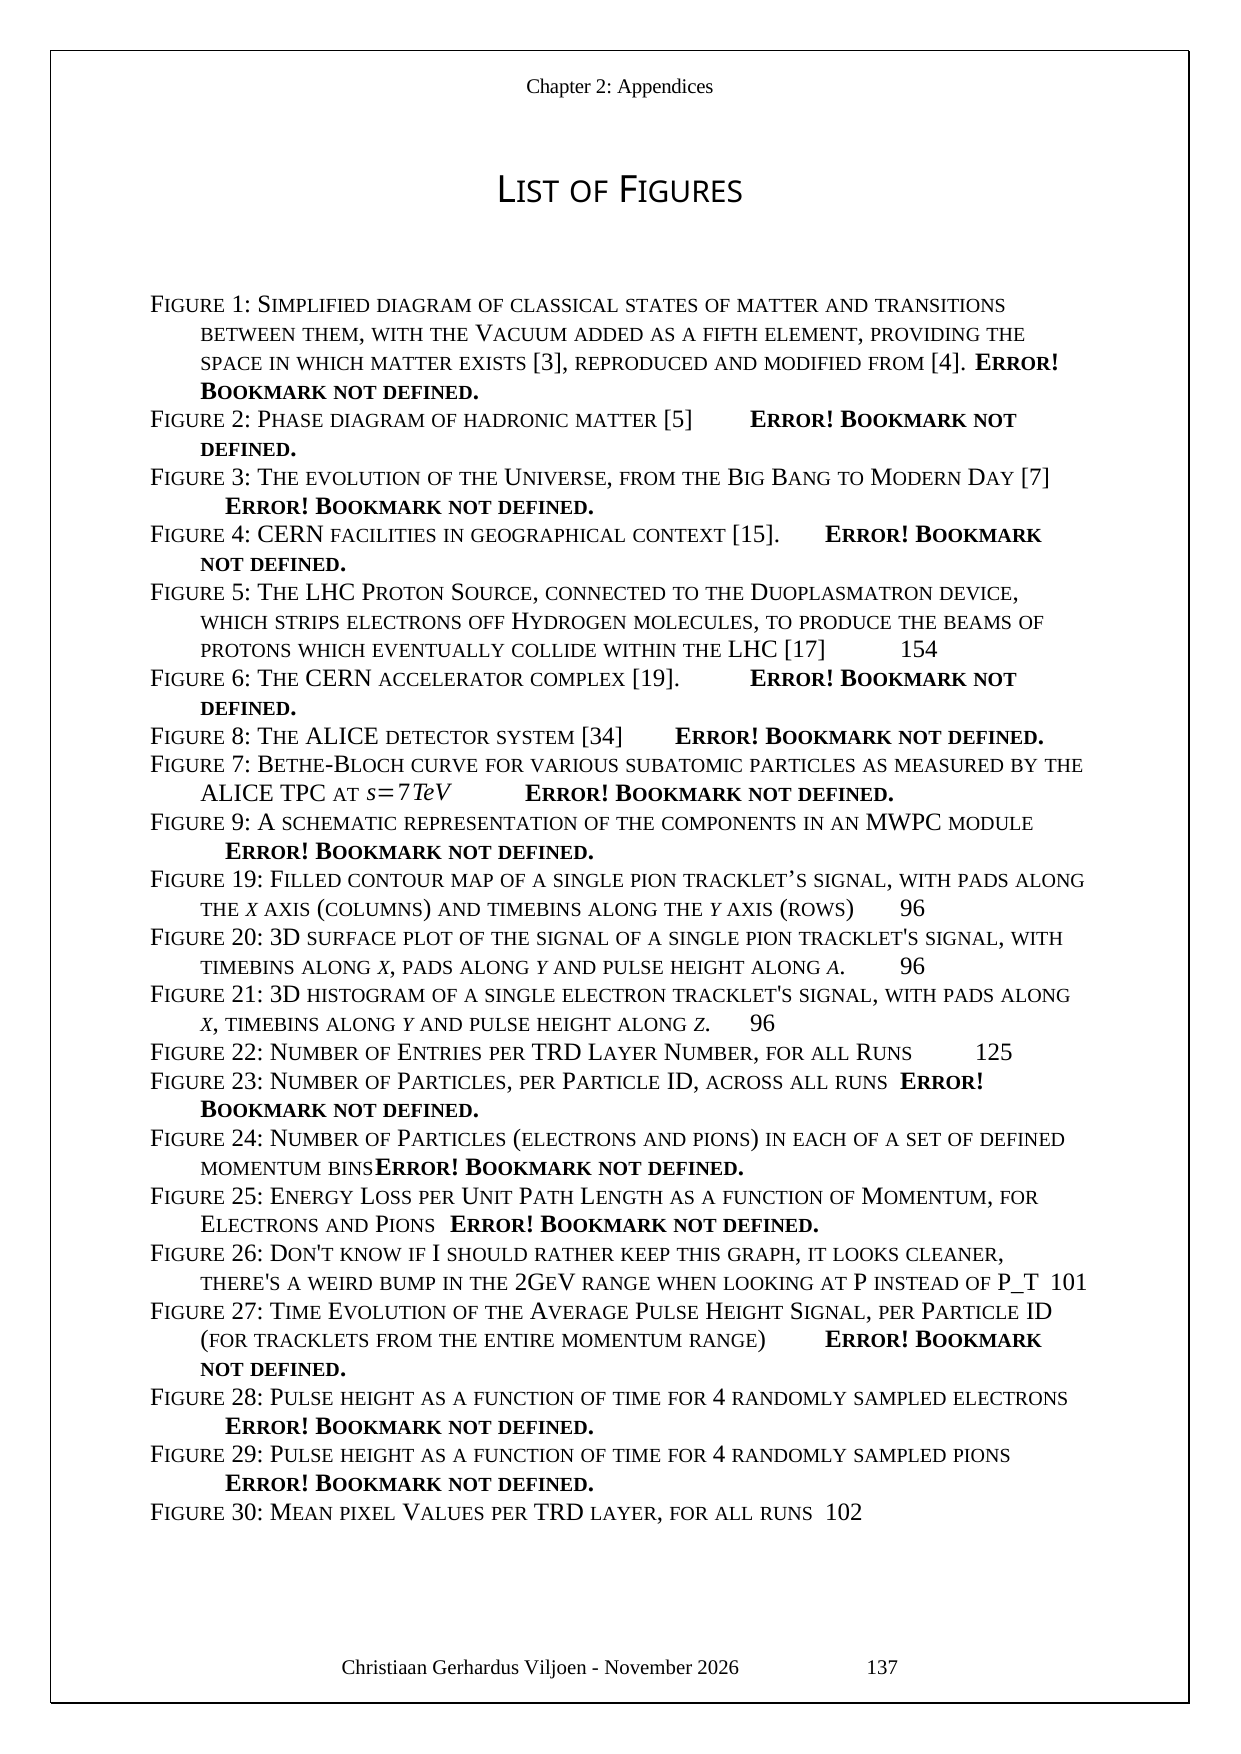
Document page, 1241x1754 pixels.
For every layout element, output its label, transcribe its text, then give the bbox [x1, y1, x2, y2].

text Figure 21: 3D histogram of a single electron tracklet's signal, with pads along x, timebins along y and pulse height along z. 96 [150, 979, 1089, 1037]
text Figure 26: Don't know if I should rather keep this graph, it looks cleaner, there's a weird bump in the 2GeV range when looking at P instead of P_T 101 [150, 1238, 1089, 1296]
text Figure 5: The LHC Proton Source, connected to the Duoplasmatron device, which strips electrons off Hydrogen molecules, to produce the beams of protons which eventually collide within the LHC [17] 154 [150, 577, 1089, 663]
text Figure 4: CERN facilities in geographical context [15]. Error! Bookmark not defined. [150, 519, 1089, 577]
text Figure 22: Number of Entries per TRD Layer Number, for all Runs 125 [150, 1037, 1089, 1066]
subtitle List of Figures [150, 162, 1089, 213]
text Figure 19: Filled contour map of a single pion tracklet’s signal, with pads along the x axis (columns) and timebins along the y axis (rows) 96 [150, 864, 1089, 922]
text Figure 28: Pulse height as a function of time for 4 randomly sampled electrons Error! Bookmark not defined. [150, 1382, 1089, 1439]
text Figure 9: A schematic representation of the components in an MWPC module Error! Bookmark not defined. [150, 807, 1089, 864]
text Figure 30: Mean pixel Values per TRD layer, for all runs 102 [150, 1497, 1089, 1526]
text Figure 27: Time Evolution of the Average Pulse Height Signal, per Particle ID (for tracklets from the entire momentum range) Error! Bookmark not defined. [150, 1296, 1089, 1382]
text Figure 25: Energy Loss per Unit Path Length as a function of Momentum, for Electrons and Pions Error! Bookmark not defined. [150, 1181, 1089, 1238]
text Figure 1: Simplified diagram of classical states of matter and transitions between them, with the Vacuum added as a fifth element, providing the space in which matter exists [3], reproduced and modified from [4]. Error! Bookmark not defined. [150, 289, 1089, 404]
text Figure 20: 3D surface plot of the signal of a single pion tracklet's signal, with timebins along x, pads along y and pulse height along a. 96 [150, 922, 1089, 979]
text Figure 29: Pulse height as a function of time for 4 randomly sampled pions Error! Bookmark not defined. [150, 1439, 1089, 1497]
text Figure 23: Number of Particles, per Particle ID, across all runs Error! Bookmark not defined. [150, 1066, 1089, 1123]
text Figure 3: The evolution of the Universe, from the Big Bang to Modern Day [7] Error! Bookmark not defined. [150, 462, 1089, 519]
text Figure 2: Phase diagram of hadronic matter [5] Error! Bookmark not defined. [150, 404, 1089, 462]
text Figure 7: Bethe-Bloch curve for various subatomic particles as measured by the ALICE TPC at Error! Bookmark not defined. [150, 749, 1089, 807]
text Figure 6: The CERN accelerator complex [19]. Error! Bookmark not defined. [150, 663, 1089, 721]
text Figure 8: The ALICE detector system [34] Error! Bookmark not defined. [150, 721, 1089, 749]
text Figure 24: Number of Particles (electrons and pions) in each of a set of defined momentum bins Error! Bookmark not defined. [150, 1123, 1089, 1181]
